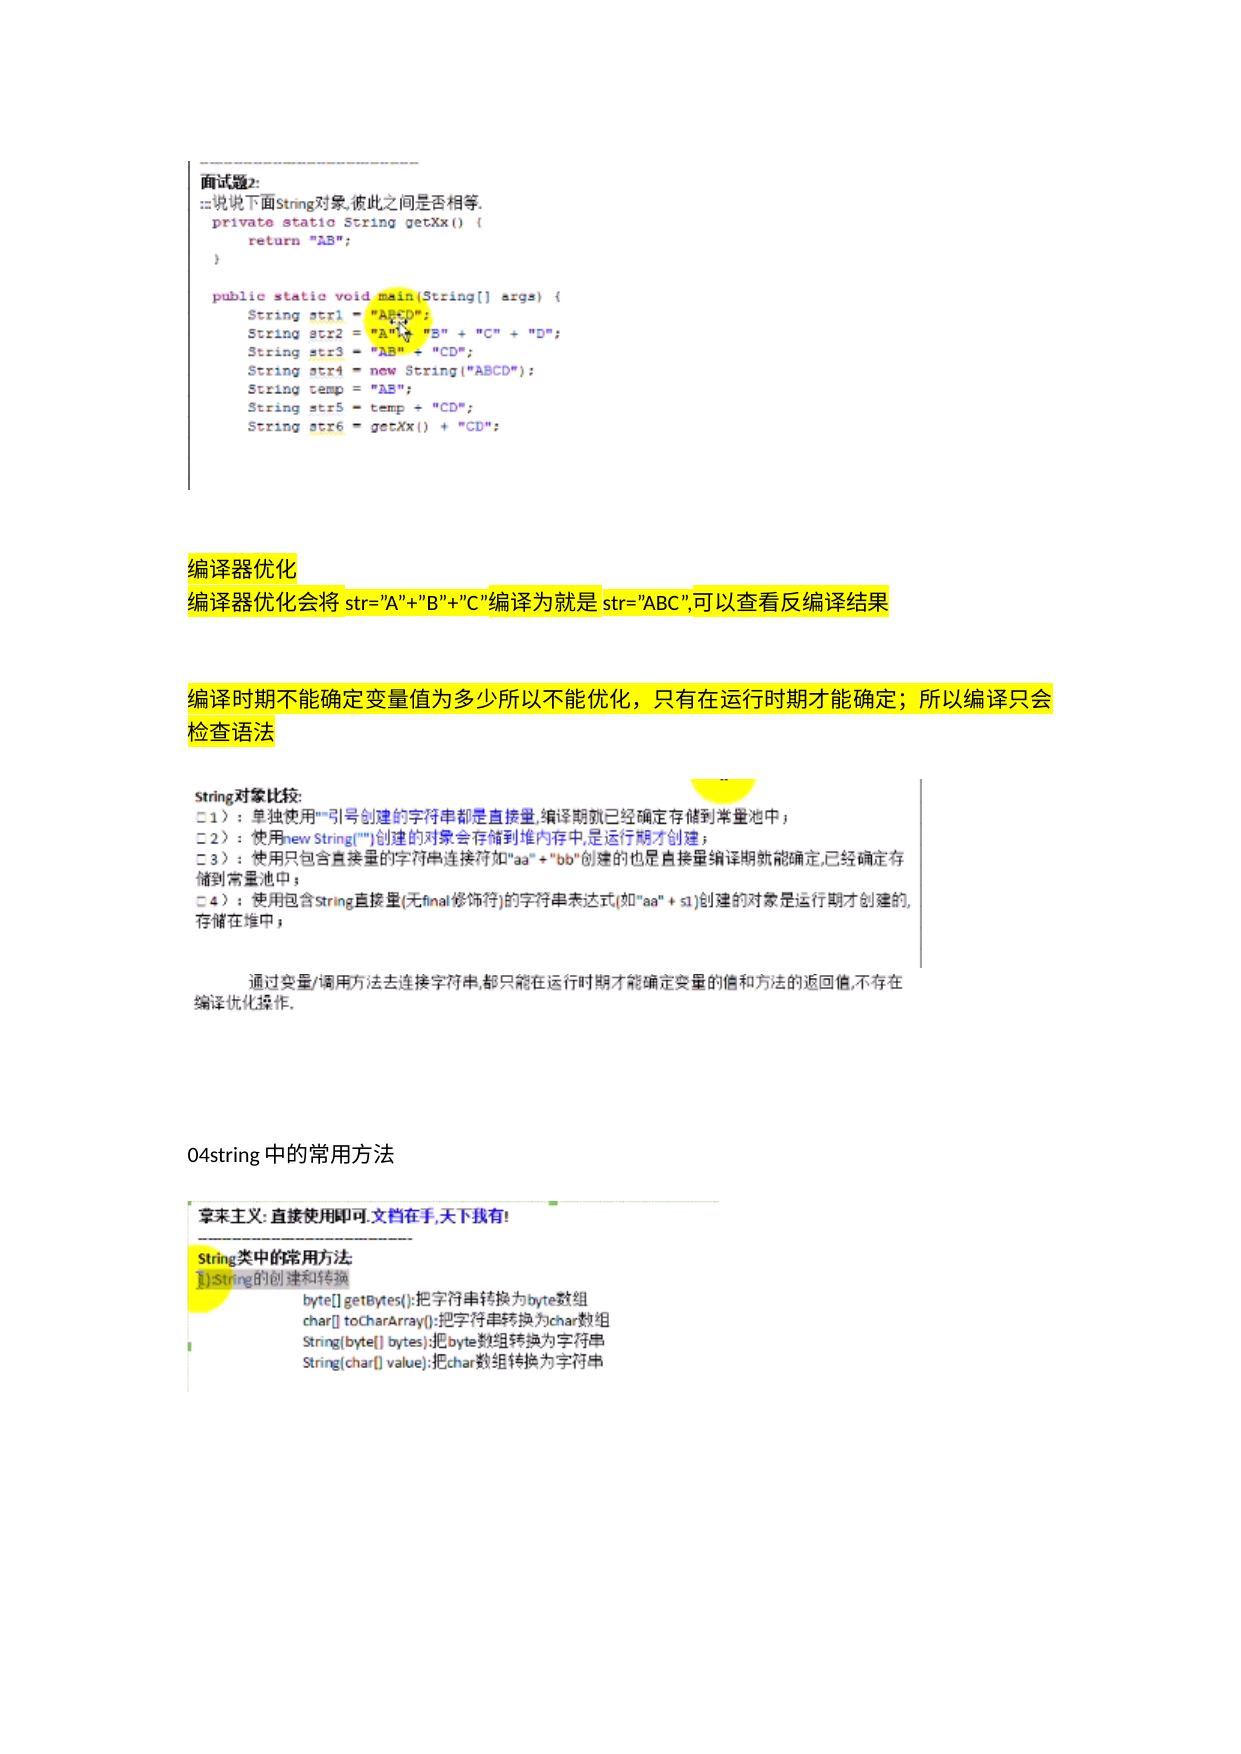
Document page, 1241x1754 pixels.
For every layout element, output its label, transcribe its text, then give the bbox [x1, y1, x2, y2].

picture [187, 1201, 720, 1392]
text 编译器优化 [187, 552, 1053, 584]
picture [187, 974, 919, 1022]
text 编译器优化会将str=”A”+”B”+”C”编译为就是str=”ABC”,可以查看反编译结果 [187, 584, 1053, 617]
text 编译时期不能确定变量值为多少所以不能优化，只有在运行时期才能确定；所以编译只会检查语法 [187, 682, 1053, 747]
text 04string中的常用方法 [187, 1137, 1053, 1169]
picture [187, 161, 626, 490]
picture [187, 779, 922, 968]
